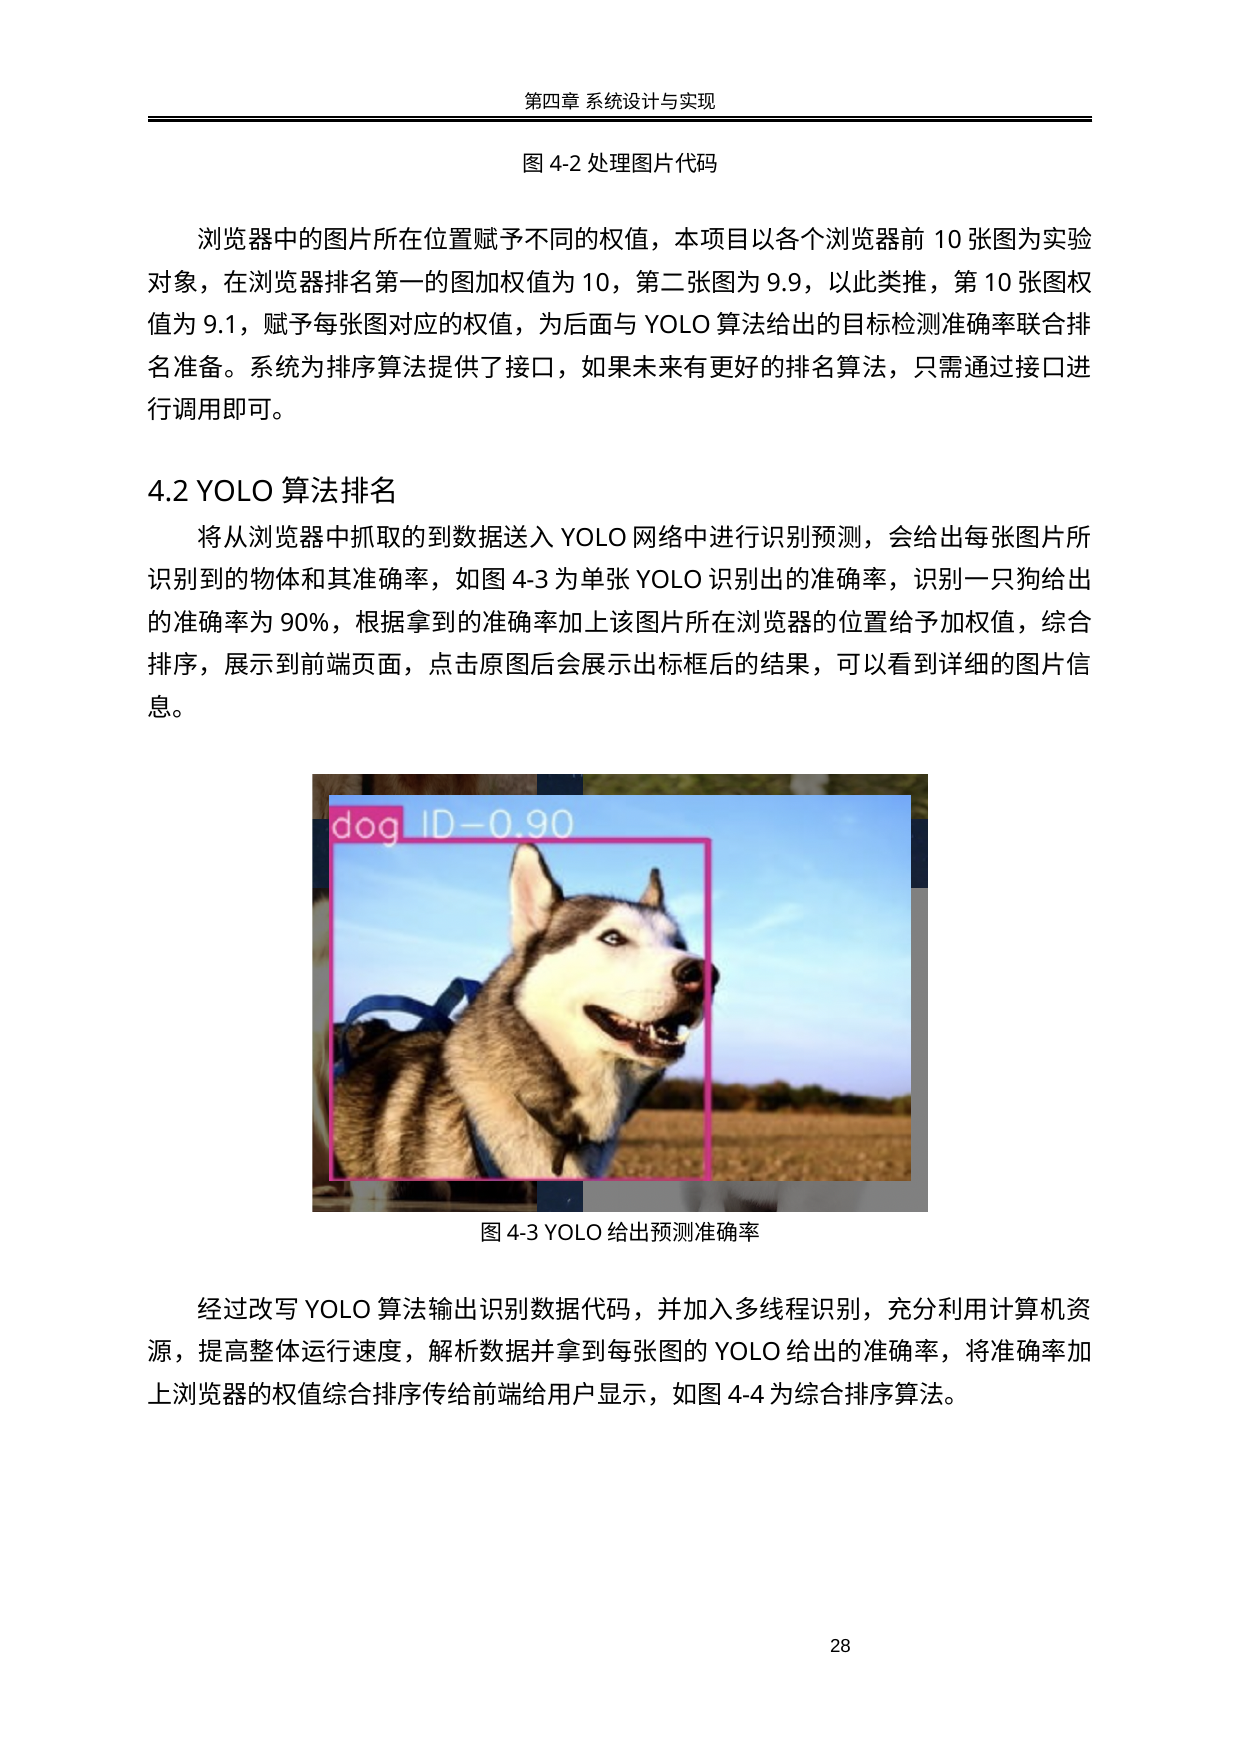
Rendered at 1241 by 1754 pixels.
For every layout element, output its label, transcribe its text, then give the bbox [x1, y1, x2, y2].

text 浏览器中的图片所在位置赋予不同的权值，本项目以各个浏览器前10张图为实验对象，在浏览器排名第一的图加权值为10，第二张图为9.9，以此类推，第10张图权值为9.1，赋予每张图对应的权值，为后面与YOLO算法给出的目标检测准确率联合排名准备。系统为排序算法提供了接口，如果未来有更好的排名算法，只需通过接口进行调用即可。 [148, 222, 1092, 426]
text 图 4-2 处理图片代码 [148, 148, 1092, 177]
picture [312, 774, 928, 1212]
text 将从浏览器中抓取的到数据送入YOLO网络中进行识别预测，会给出每张图片所识别到的物体和其准确率，如图4-3为单张YOLO识别出的准确率，识别一只狗给出的准确率为90%，根据拿到的准确率加上该图片所在浏览器的位置给予加权值，综合排序，展示到前端页面，点击原图后会展示出标框后的结果，可以看到详细的图片信息。 [148, 519, 1092, 724]
subtitle 4.2 YOLO 算法排名 [148, 470, 1092, 510]
text 经过改写YOLO算法输出识别数据代码，并加入多线程识别，充分利用计算机资源，提高整体运行速度，解析数据并拿到每张图的YOLO给出的准确率，将准确率加上浏览器的权值综合排序传给前端给用户显示，如图4-4为综合排序算法。 [148, 1291, 1092, 1411]
text 图4-3 YOLO给出预测准确率 [148, 1217, 1092, 1247]
